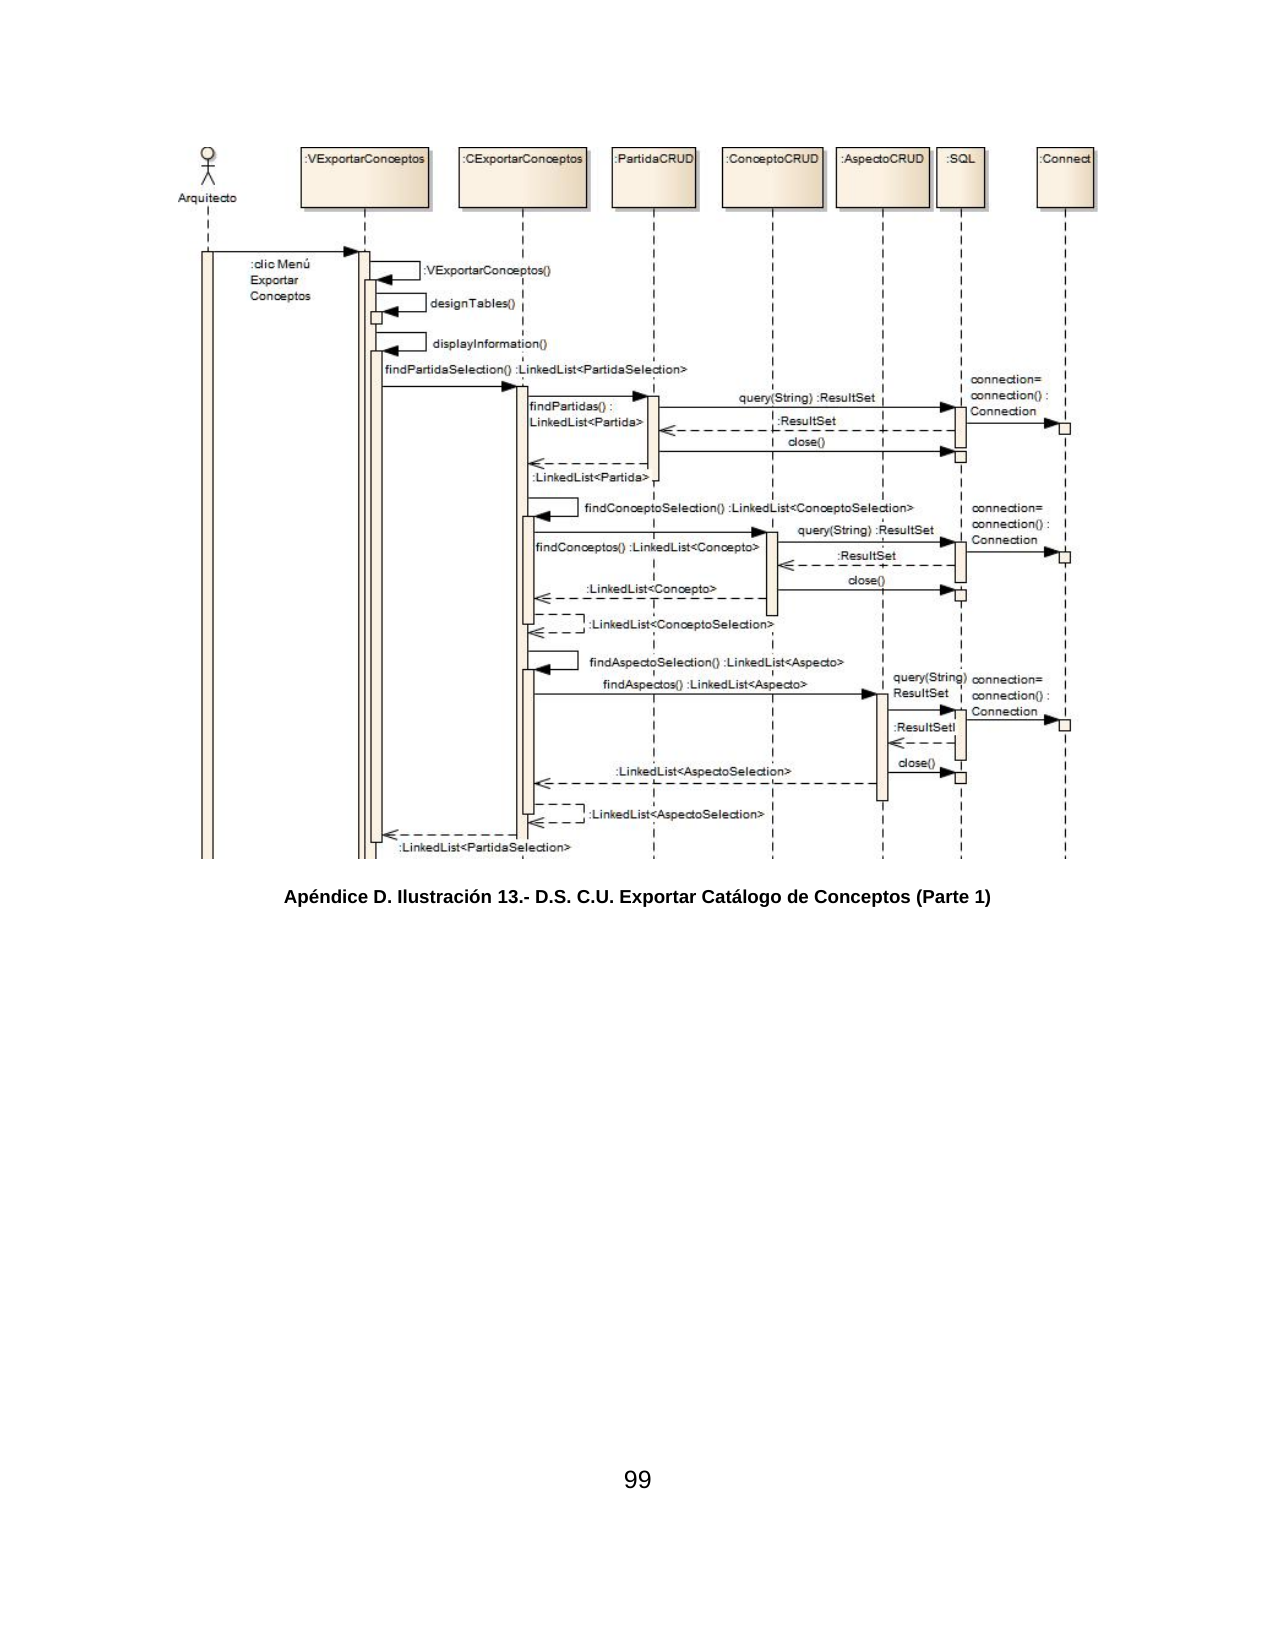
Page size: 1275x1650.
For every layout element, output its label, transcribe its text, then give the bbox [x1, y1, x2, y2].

picture [177, 147, 1098, 859]
text Apéndice D. Ilustración 13.- D.S. C.U. Exportar Catálogo de Conceptos (Parte 1) [177, 886, 1098, 907]
